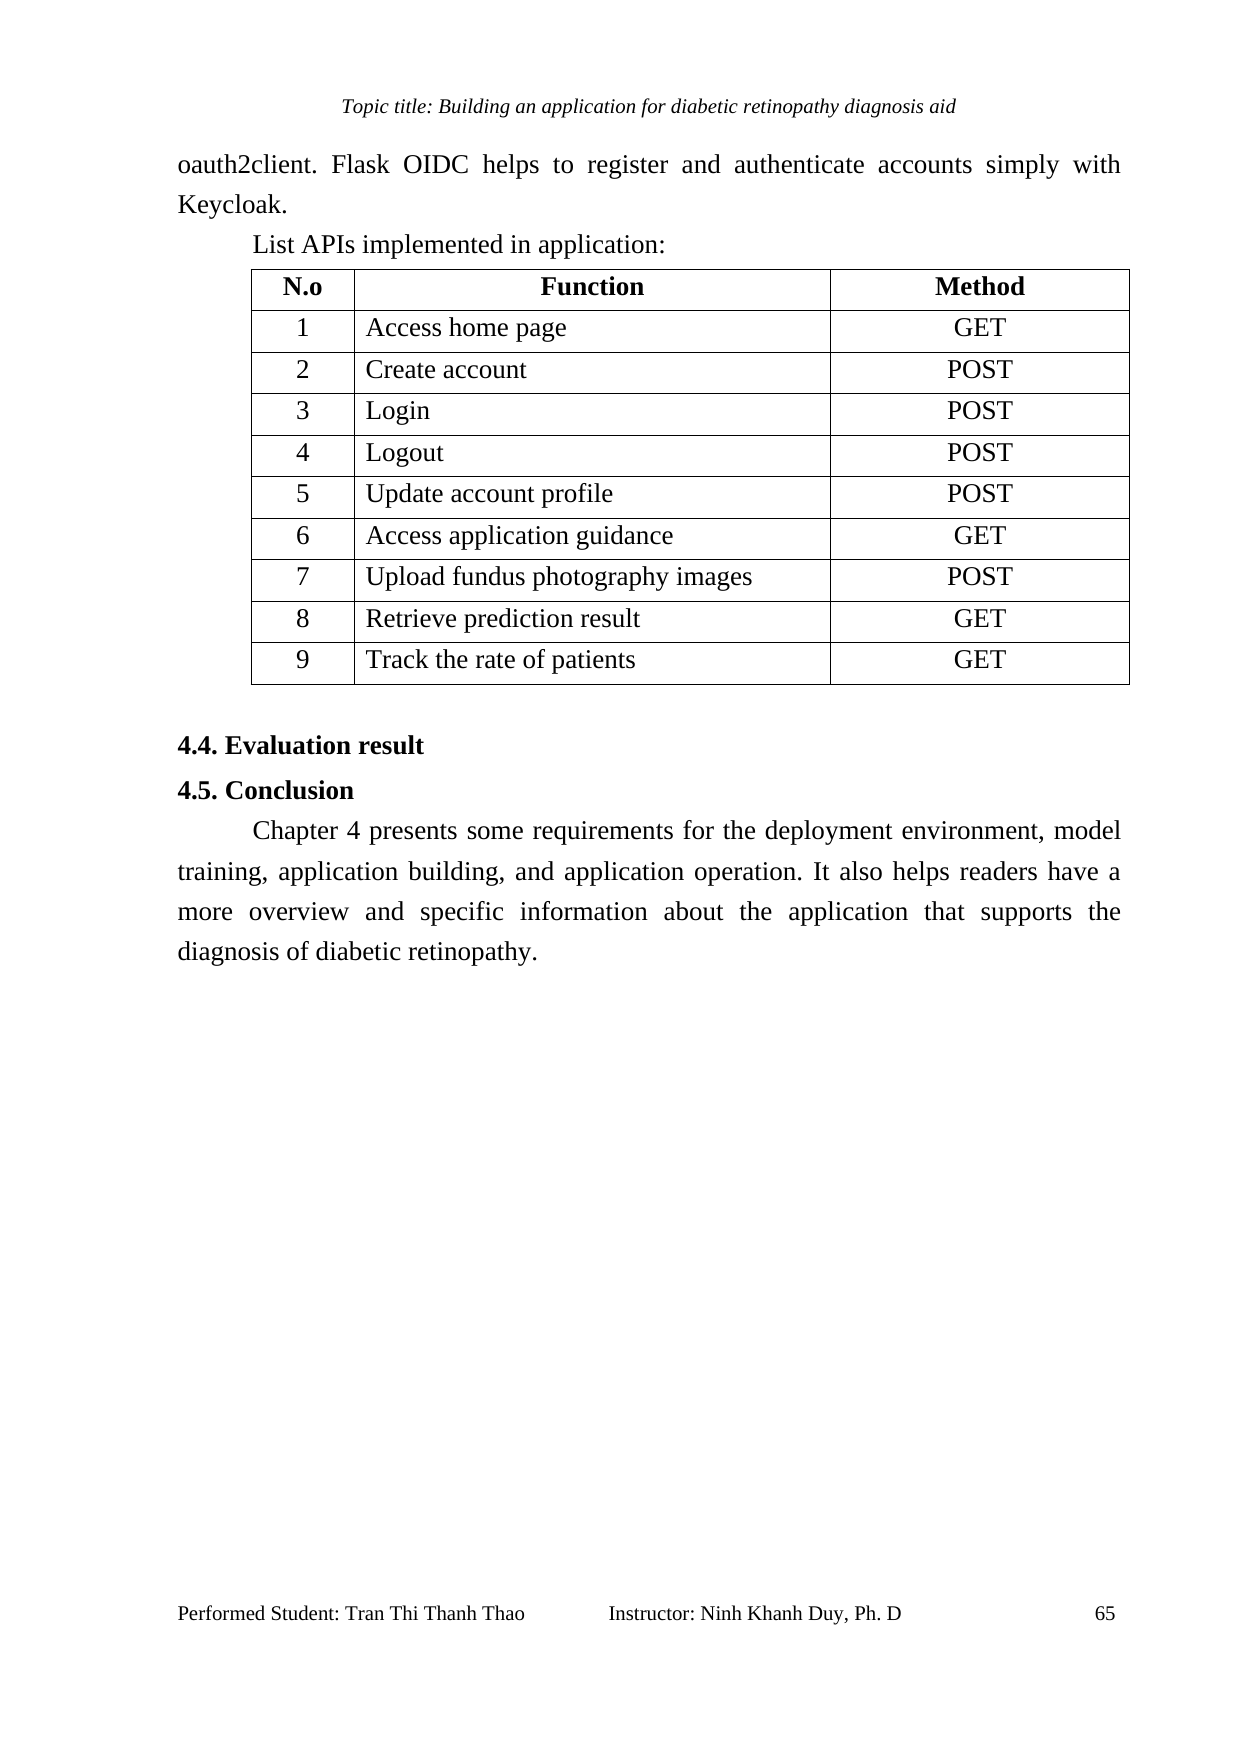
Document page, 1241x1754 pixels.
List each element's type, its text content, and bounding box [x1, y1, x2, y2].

table_cell GET [831, 602, 1129, 642]
table_header Function [355, 270, 830, 310]
table_cell GET [831, 519, 1129, 559]
table_cell Retrieve prediction result [355, 602, 830, 642]
table_cell 2 [252, 353, 354, 393]
table_cell 3 [252, 394, 354, 435]
table_cell 7 [252, 560, 354, 601]
table_cell Logout [355, 436, 830, 476]
text List APIs implemented in application: [177, 228, 1122, 260]
table_cell GET [831, 311, 1129, 352]
table_cell Access application guidance [355, 519, 830, 559]
table_cell 4 [252, 436, 354, 476]
table_cell GET [831, 643, 1129, 683]
table_cell POST [831, 436, 1129, 476]
table_cell POST [831, 353, 1129, 393]
table_cell 1 [252, 311, 354, 352]
text Chapter 4 presents some requirements for the deployment environment, model training, application building, and application operation. It also helps readers have a more overview and specific information about the application that supports the diagnosis of diabetic retinopathy. [177, 814, 1122, 967]
table_cell 6 [252, 519, 354, 559]
table_cell Login [355, 394, 830, 435]
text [177, 148, 1122, 219]
table_cell POST [831, 394, 1129, 435]
table_cell Upload fundus photography images [355, 560, 830, 601]
table_cell 8 [252, 602, 354, 642]
table_cell POST [831, 477, 1129, 518]
table_cell 9 [252, 643, 354, 683]
subtitle 4.5. Conclusion [177, 774, 1122, 805]
table_cell POST [831, 560, 1129, 601]
subtitle 4.4. Evaluation result [177, 729, 1122, 760]
table_cell Update account profile [355, 477, 830, 518]
table_cell Access home page [355, 311, 830, 352]
table_cell Create account [355, 353, 830, 393]
table_cell Track the rate of patients [355, 643, 830, 683]
table_header Method [831, 270, 1129, 310]
table_header N.o [252, 270, 354, 310]
table_cell 5 [252, 477, 354, 518]
